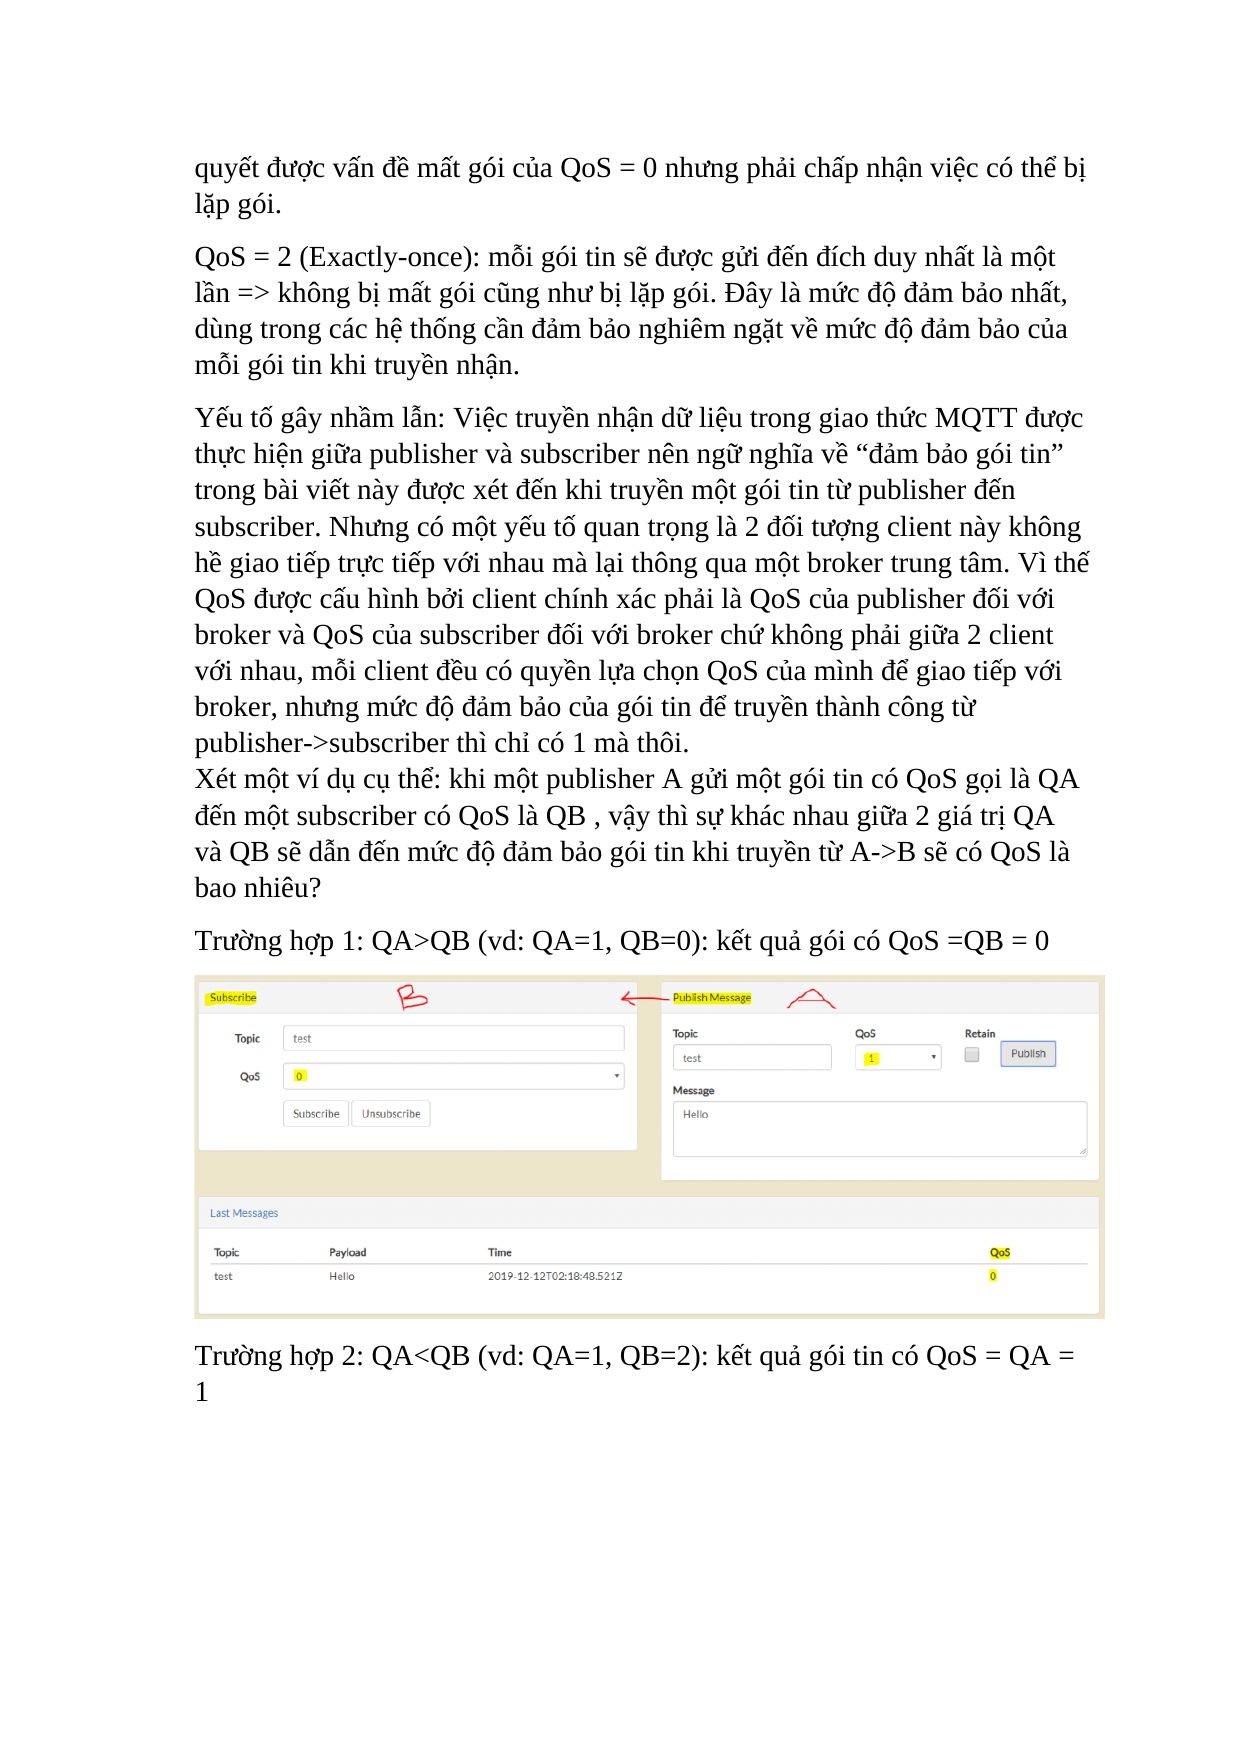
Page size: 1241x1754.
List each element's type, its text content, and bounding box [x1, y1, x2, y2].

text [194, 150, 1090, 220]
text Trường hợp 1: QA>QB (vd: QA=1, QB=0): kết quả gói có QoS =QB = 0 [194, 923, 1090, 956]
picture [194, 975, 1105, 1319]
text QoS = 2 (Exactly-once): mỗi gói tin sẽ được gửi đến đích duy nhất là một lần => không bị mất gói cũng như bị lặp gói. Đây là mức độ đảm bảo nhất, dùng trong các hệ thống cần đảm bảo nghiêm ngặt về mức độ đảm bảo của mỗi gói tin khi truyền nhận. [194, 239, 1090, 381]
text Yếu tố gây nhầm lẫn: Việc truyền nhận dữ liệu trong giao thức MQTT được thực hiện giữa publisher và subscriber nên ngữ nghĩa về “đảm bảo gói tin” trong bài viết này được xét đến khi truyền một gói tin từ publisher đến subscriber. Nhưng có một yếu tố quan trọng là 2 đối tượng client này không hề giao tiếp trực tiếp với nhau mà lại thông qua một broker trung tâm. Vì thế QoS được cấu hình bởi client chính xác phải là QoS của publisher đối với broker và QoS của subscriber đối với broker chứ không phải giữa 2 client với nhau, mỗi client đều có quyền lựa chọn QoS của mình để giao tiếp với broker, nhưng mức độ đảm bảo của gói tin để truyền thành công từ publisher->subscriber thì chỉ có 1 mà thôi. Xét một ví dụ cụ thể: khi một publisher A gửi một gói tin có QoS gọi là QA đến một subscriber có QoS là QB , vậy thì sự khác nhau giữa 2 giá trị QA và QB sẽ dẫn đến mức độ đảm bảo gói tin khi truyền từ A->B sẽ có QoS là bao nhiêu? [194, 400, 1090, 904]
text Trường hợp 2: QA<QB (vd: QA=1, QB=2): kết quả gói tin có QoS = QA = 1 [194, 1338, 1090, 1407]
